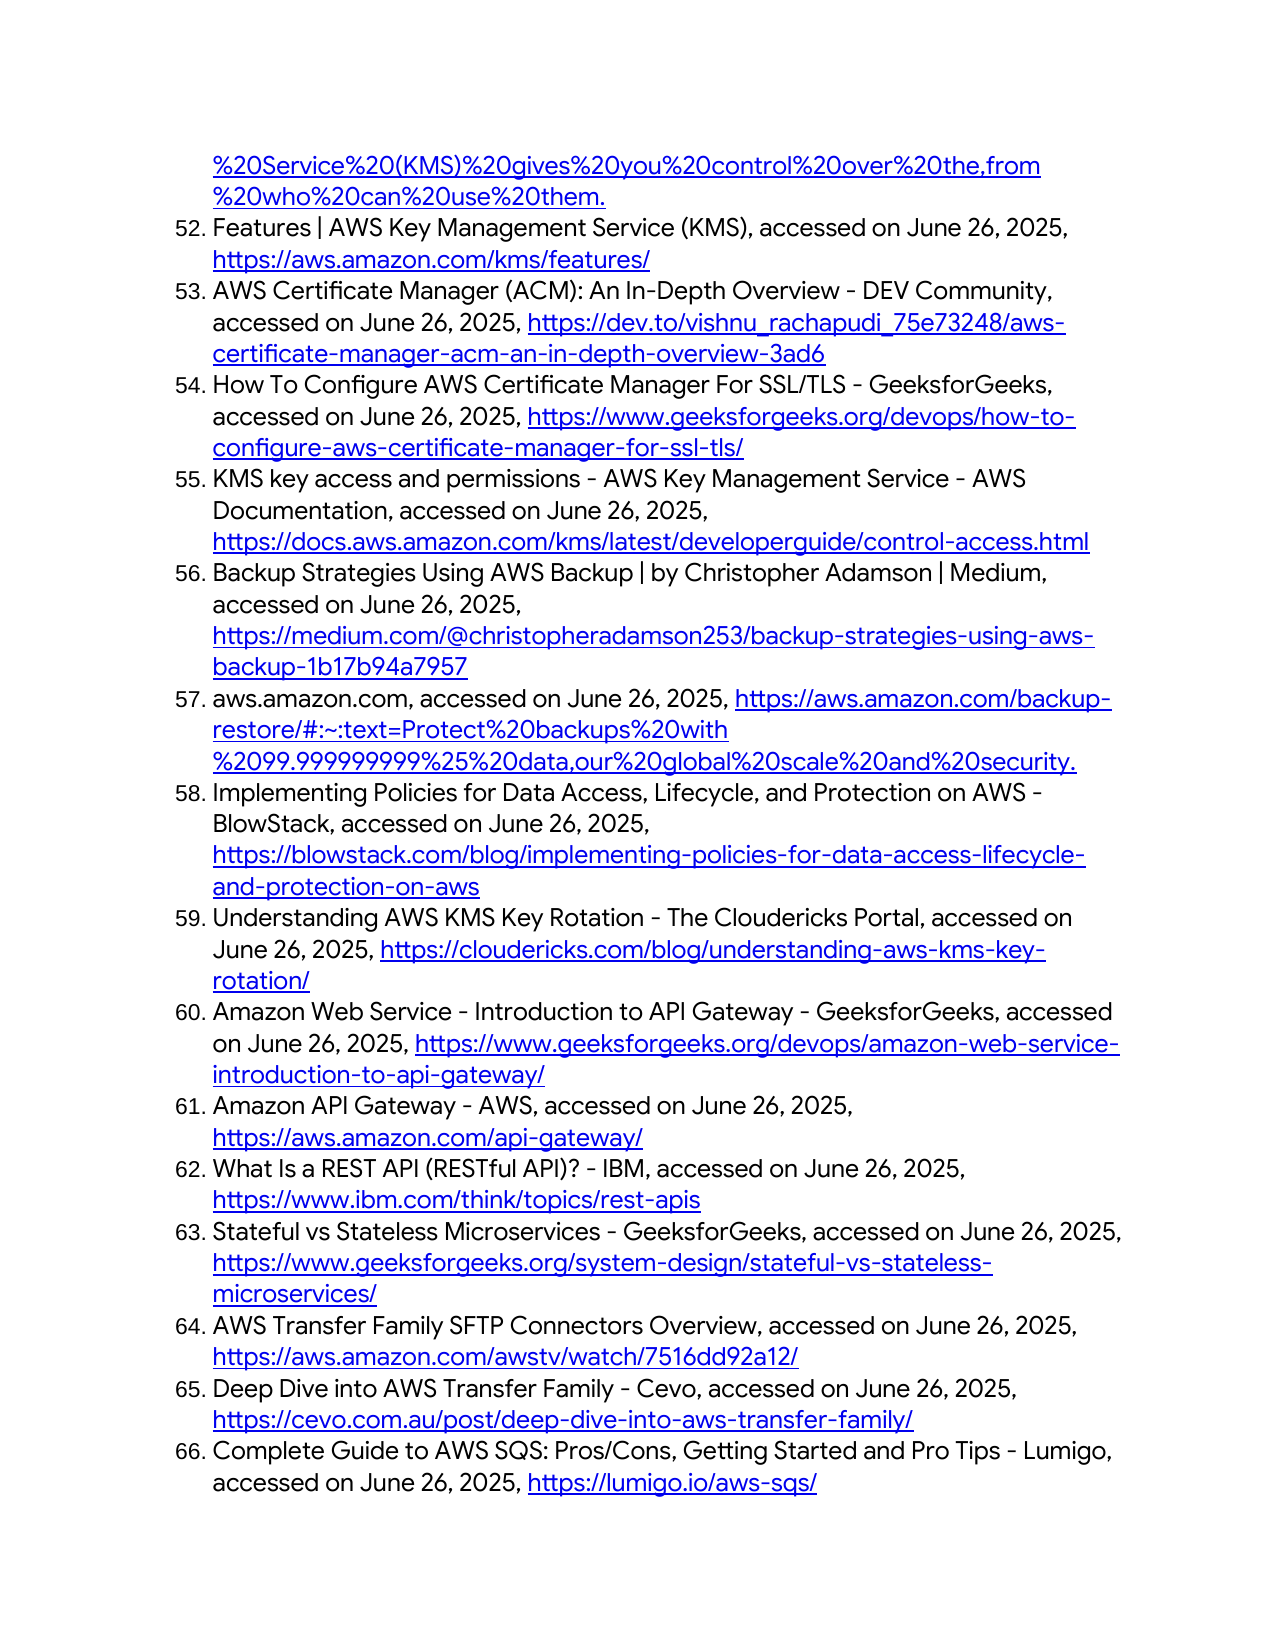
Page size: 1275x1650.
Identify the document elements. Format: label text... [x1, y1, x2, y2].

list Backup Strategies Using AWS Backup | by Christopher Adamson | Medium, accessed on June 26, 2025, https://medium.com/@christopheradamson253/backup-strategies-using-aws-backup-1b17b94a7957 [175, 558, 1125, 683]
list KMS key access and permissions - AWS Key Management Service - AWS Documentation, accessed on June 26, 2025, https://docs.aws.amazon.com/kms/latest/developerguide/control-access.html [175, 463, 1125, 558]
list Implementing Policies for Data Access, Lifecycle, and Protection on AWS - BlowStack, accessed on June 26, 2025, https://blowstack.com/blog/implementing-policies-for-data-access-lifecycle-and-protection-on-aws [175, 777, 1125, 902]
list Amazon API Gateway - AWS, accessed on June 26, 2025, https://aws.amazon.com/api-gateway/ [175, 1091, 1125, 1153]
list What Is a REST API (RESTful API)? - IBM, accessed on June 26, 2025, https://www.ibm.com/think/topics/rest-apis [175, 1153, 1125, 1216]
list Amazon Web Service - Introduction to API Gateway - GeeksforGeeks, accessed on June 26, 2025, https://www.geeksforgeeks.org/devops/amazon-web-service-introduction-to-api-gateway/ [175, 997, 1125, 1091]
list AWS Certificate Manager (ACM): An In-Depth Overview - DEV Community, accessed on June 26, 2025, https://dev.to/vishnu_rachapudi_75e73248/aws-certificate-manager-acm-an-in-depth-overview-3ad6 [175, 275, 1125, 369]
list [175, 150, 1125, 213]
list How To Configure AWS Certificate Manager For SSL/TLS - GeeksforGeeks, accessed on June 26, 2025, https://www.geeksforgeeks.org/devops/how-to-configure-aws-certificate-manager-for-ssl-tls/ [175, 369, 1125, 463]
list Features | AWS Key Management Service (KMS), accessed on June 26, 2025, https://aws.amazon.com/kms/features/ [175, 213, 1125, 275]
list aws.amazon.com, accessed on June 26, 2025, https://aws.amazon.com/backup-restore/#:~:text=Protect%20backups%20with%2099.999999999%25%20data,our%20global%20scale%20and%20security. [175, 683, 1125, 777]
list AWS Transfer Family SFTP Connectors Overview, accessed on June 26, 2025, https://aws.amazon.com/awstv/watch/7516dd92a12/ [175, 1310, 1125, 1373]
list Understanding AWS KMS Key Rotation - The Cloudericks Portal, accessed on June 26, 2025, https://cloudericks.com/blog/understanding-aws-kms-key-rotation/ [175, 902, 1125, 997]
list Stateful vs Stateless Microservices - GeeksforGeeks, accessed on June 26, 2025, https://www.geeksforgeeks.org/system-design/stateful-vs-stateless-microservices/ [175, 1216, 1125, 1310]
list Complete Guide to AWS SQS: Pros/Cons, Getting Started and Pro Tips - Lumigo, accessed on June 26, 2025, https://lumigo.io/aws-sqs/ [175, 1436, 1125, 1498]
list Deep Dive into AWS Transfer Family - Cevo, accessed on June 26, 2025, https://cevo.com.au/post/deep-dive-into-aws-transfer-family/ [175, 1373, 1125, 1436]
